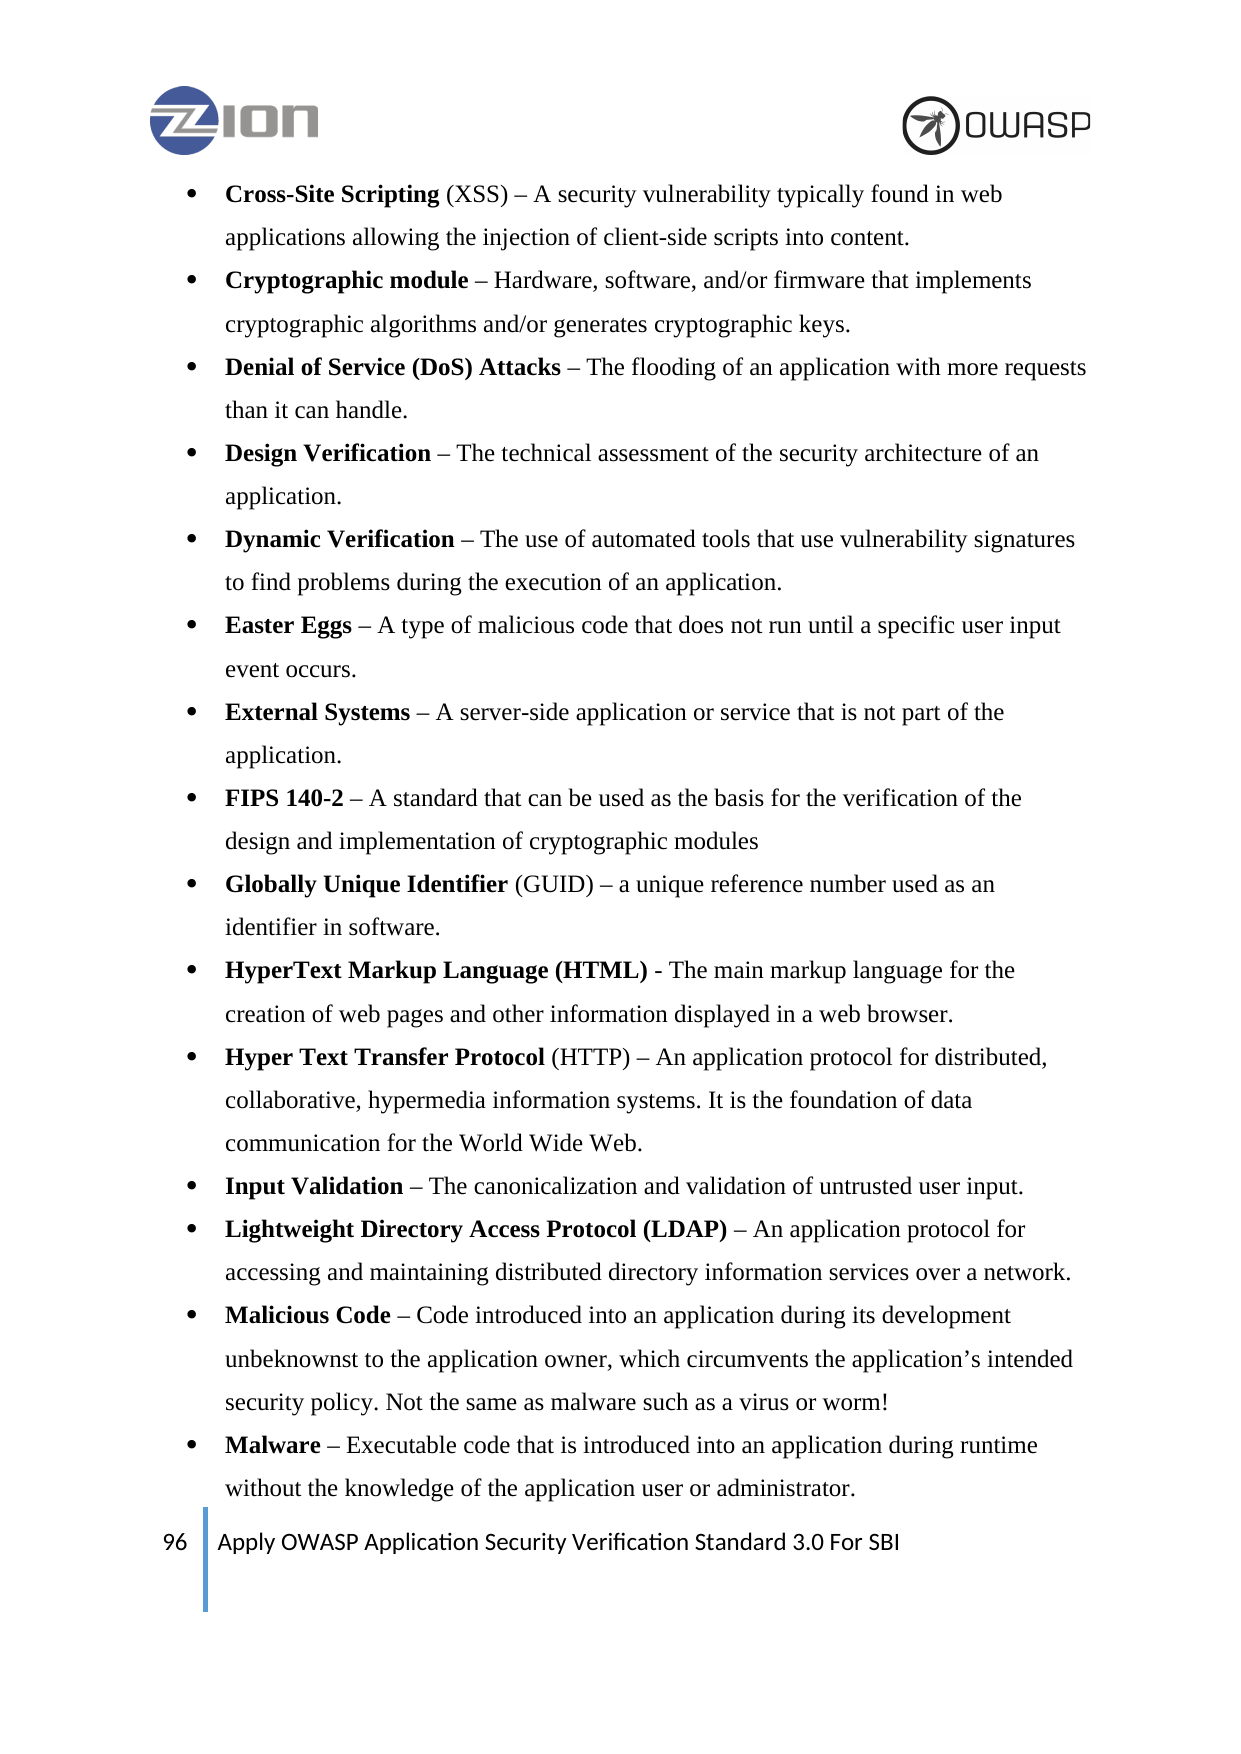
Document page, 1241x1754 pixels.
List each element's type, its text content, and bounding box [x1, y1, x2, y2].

list Easter Eggs – A type of malicious code that does not run until a specific user input event occurs. [187, 611, 1090, 682]
list Cross-Site Scripting (XSS) – A security vulnerability typically found in web applications allowing the injection of client-side scripts into content. [187, 179, 1090, 251]
list Hyper Text Transfer Protocol (HTTP) – An application protocol for distributed, collaborative, hypermedia information systems. It is the foundation of data communication for the World Wide Web. [187, 1042, 1090, 1157]
list Globally Unique Identifier (GUID) – a unique reference number used as an identifier in software. [187, 869, 1090, 941]
list Lightweight Directory Access Protocol (LDAP) – An application protocol for accessing and maintaining distributed directory information services over a network. [187, 1214, 1090, 1286]
picture [150, 86, 318, 155]
list Malicious Code – Code introduced into an application during its development unbeknownst to the application owner, which circumvents the application’s intended security policy. Not the same as malware such as a virus or worm! [187, 1301, 1090, 1416]
list Malware – Executable code that is introduced into an application during runtime without the knowledge of the application user or administrator. [187, 1430, 1090, 1502]
list Design Verification – The technical assessment of the security architecture of an application. [187, 438, 1090, 510]
list Cryptographic module – Hardware, software, and/or firmware that implements cryptographic algorithms and/or generates cryptographic keys. [187, 266, 1090, 337]
list External Systems – A server-side application or service that is not part of the application. [187, 697, 1090, 769]
list FIPS 140-2 – A standard that can be used as the basis for the verification of the design and implementation of cryptographic modules [187, 783, 1090, 855]
list Denial of Service (DoS) Attacks – The flooding of an application with more requests than it can handle. [187, 352, 1090, 424]
list Dynamic Verification – The use of automated tools that use vulnerability signatures to find problems during the execution of an application. [187, 524, 1090, 596]
picture [902, 96, 1091, 155]
list Input Validation – The canonicalization and validation of untrusted user input. [187, 1171, 1090, 1200]
list HyperText Markup Language (HTML) - The main markup language for the creation of web pages and other information displayed in a web browser. [187, 956, 1090, 1027]
